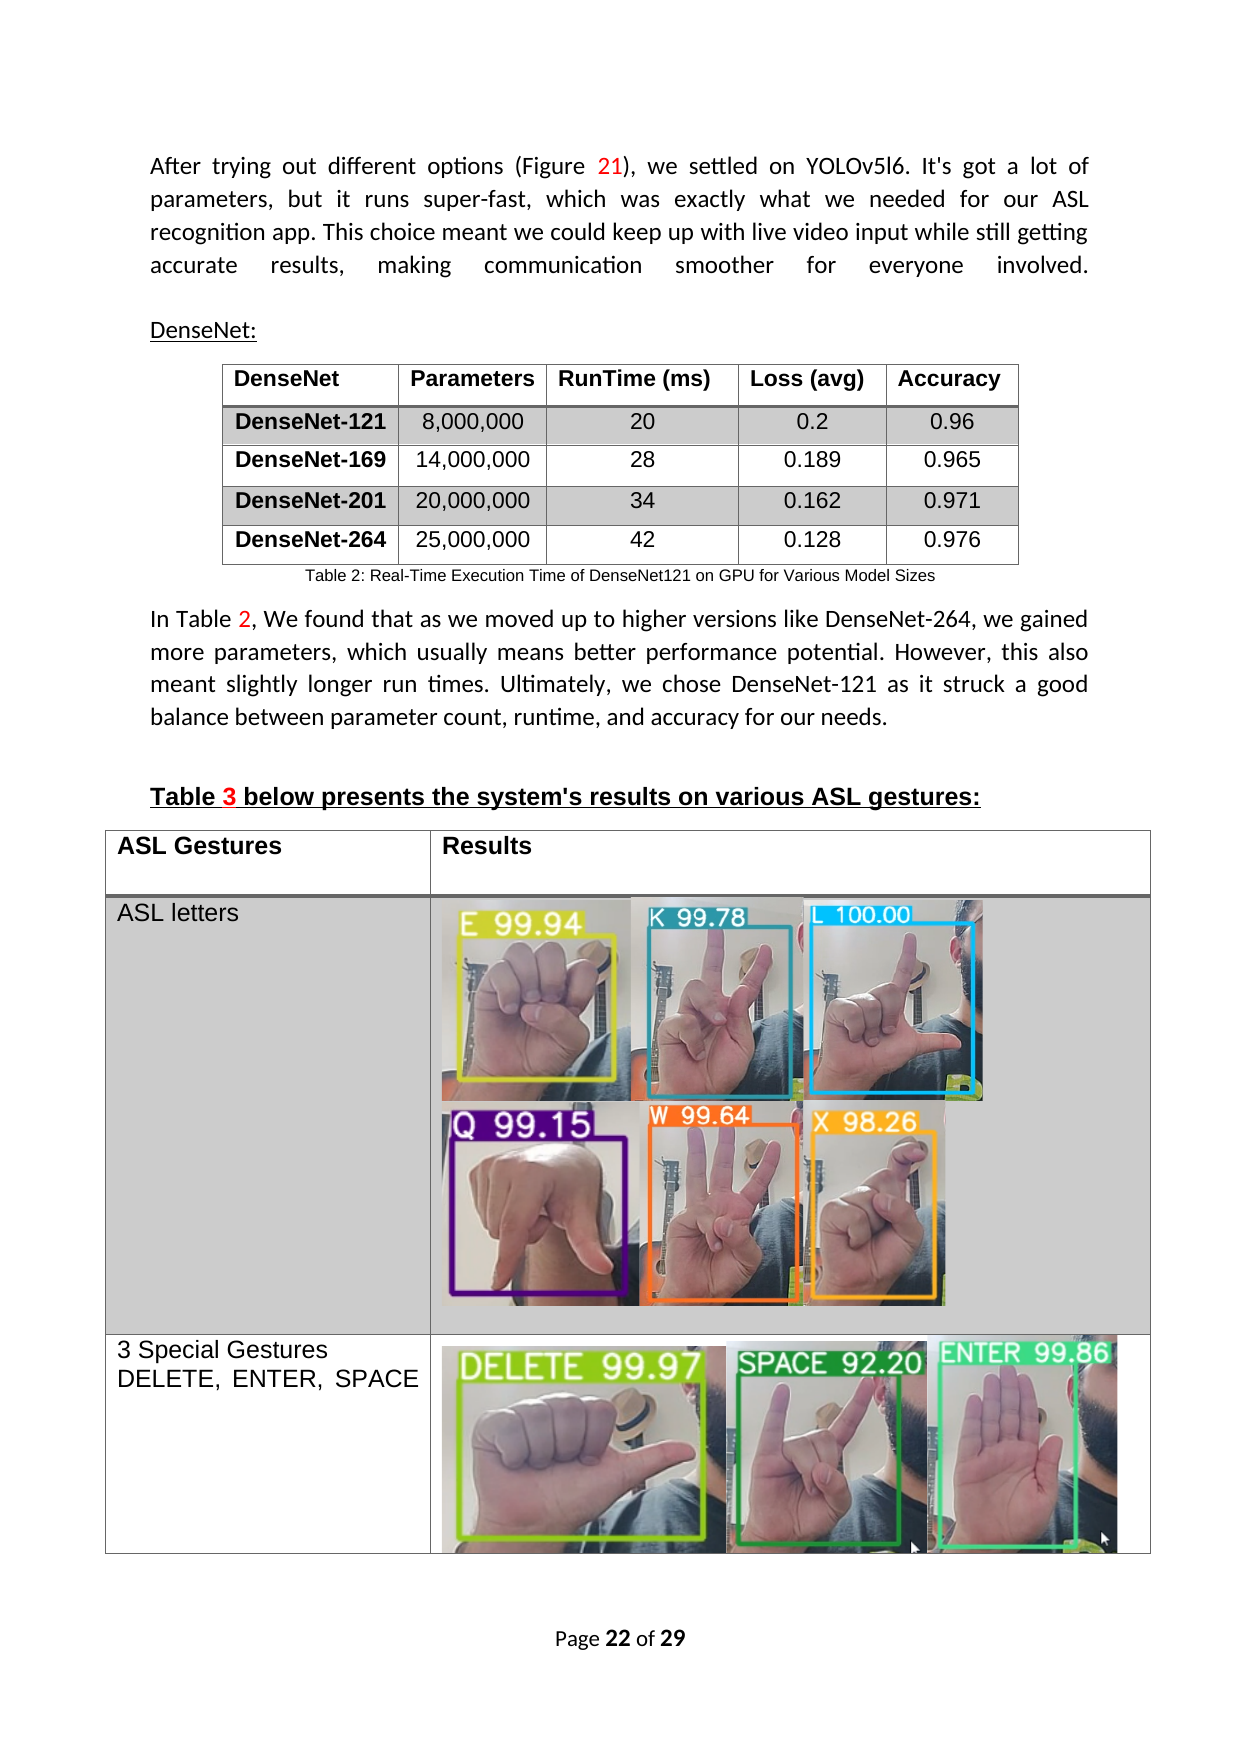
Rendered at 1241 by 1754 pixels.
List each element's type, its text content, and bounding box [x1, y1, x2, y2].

text In Table 2, We found that as we moved up to higher versions like DenseNet-264, we gained more parameters, which usually means better performance potential. However, this also meant slightly longer run times. Ultimately, we chose DenseNet-121 as it struck a good balance between parameter count, runtime, and accuracy for our needs. [150, 603, 1090, 732]
table_cell DenseNet-264 [223, 526, 398, 564]
table_header Parameters [399, 365, 546, 405]
table_header Results [431, 831, 1150, 894]
table_cell [431, 898, 1150, 1334]
table_cell DenseNet-169 [223, 446, 398, 486]
table_cell 25,000,000 [399, 526, 546, 564]
table_cell 3 Special Gestures DELETE, ENTER, SPACE [106, 1335, 430, 1553]
table_header DenseNet [223, 365, 398, 405]
table_cell 0.965 [887, 446, 1018, 486]
table_cell 28 [547, 446, 738, 486]
text Table 3 below presents the system's results on various ASL gestures: [150, 751, 1090, 811]
table_cell 42 [547, 526, 738, 564]
table_cell 0.189 [739, 446, 886, 486]
table_header Loss (avg) [739, 365, 886, 405]
table_cell ASL letters [106, 898, 430, 1334]
table_cell 0.971 [887, 487, 1018, 525]
table_header ASL Gestures [106, 831, 430, 894]
table_cell 0.128 [739, 526, 886, 564]
table_header RunTime (ms) [547, 365, 738, 405]
table_cell DenseNet-201 [223, 487, 398, 525]
text After trying out different options (Figure 21), we settled on YOLOv5l6. It's got a lot of parameters, but it runs super-fast, which was exactly what we needed for our ASL recognition app. This choice meant we could keep up with live video input while still getting accurate results, making communication smoother for everyone involved. DenseNet: [150, 150, 1090, 345]
text Table 2: Real-Time Execution Time of DenseNet121 on GPU for Various Model Sizes [150, 565, 1090, 584]
picture [441, 897, 983, 1306]
table_cell 14,000,000 [399, 446, 546, 486]
table_cell 0.2 [739, 408, 886, 444]
table_cell [431, 1335, 927, 1553]
table_header Accuracy [887, 365, 1018, 405]
table_cell DenseNet-121 [223, 408, 398, 444]
table_cell 8,000,000 [399, 408, 546, 444]
table_cell 20 [547, 408, 738, 444]
table_cell 0.162 [739, 487, 886, 525]
table_cell [1118, 1335, 1150, 1553]
picture [441, 1335, 1118, 1553]
table_cell 0.96 [887, 408, 1018, 444]
table_cell 0.976 [887, 526, 1018, 564]
table_cell 34 [547, 487, 738, 525]
table_cell 20,000,000 [399, 487, 546, 525]
